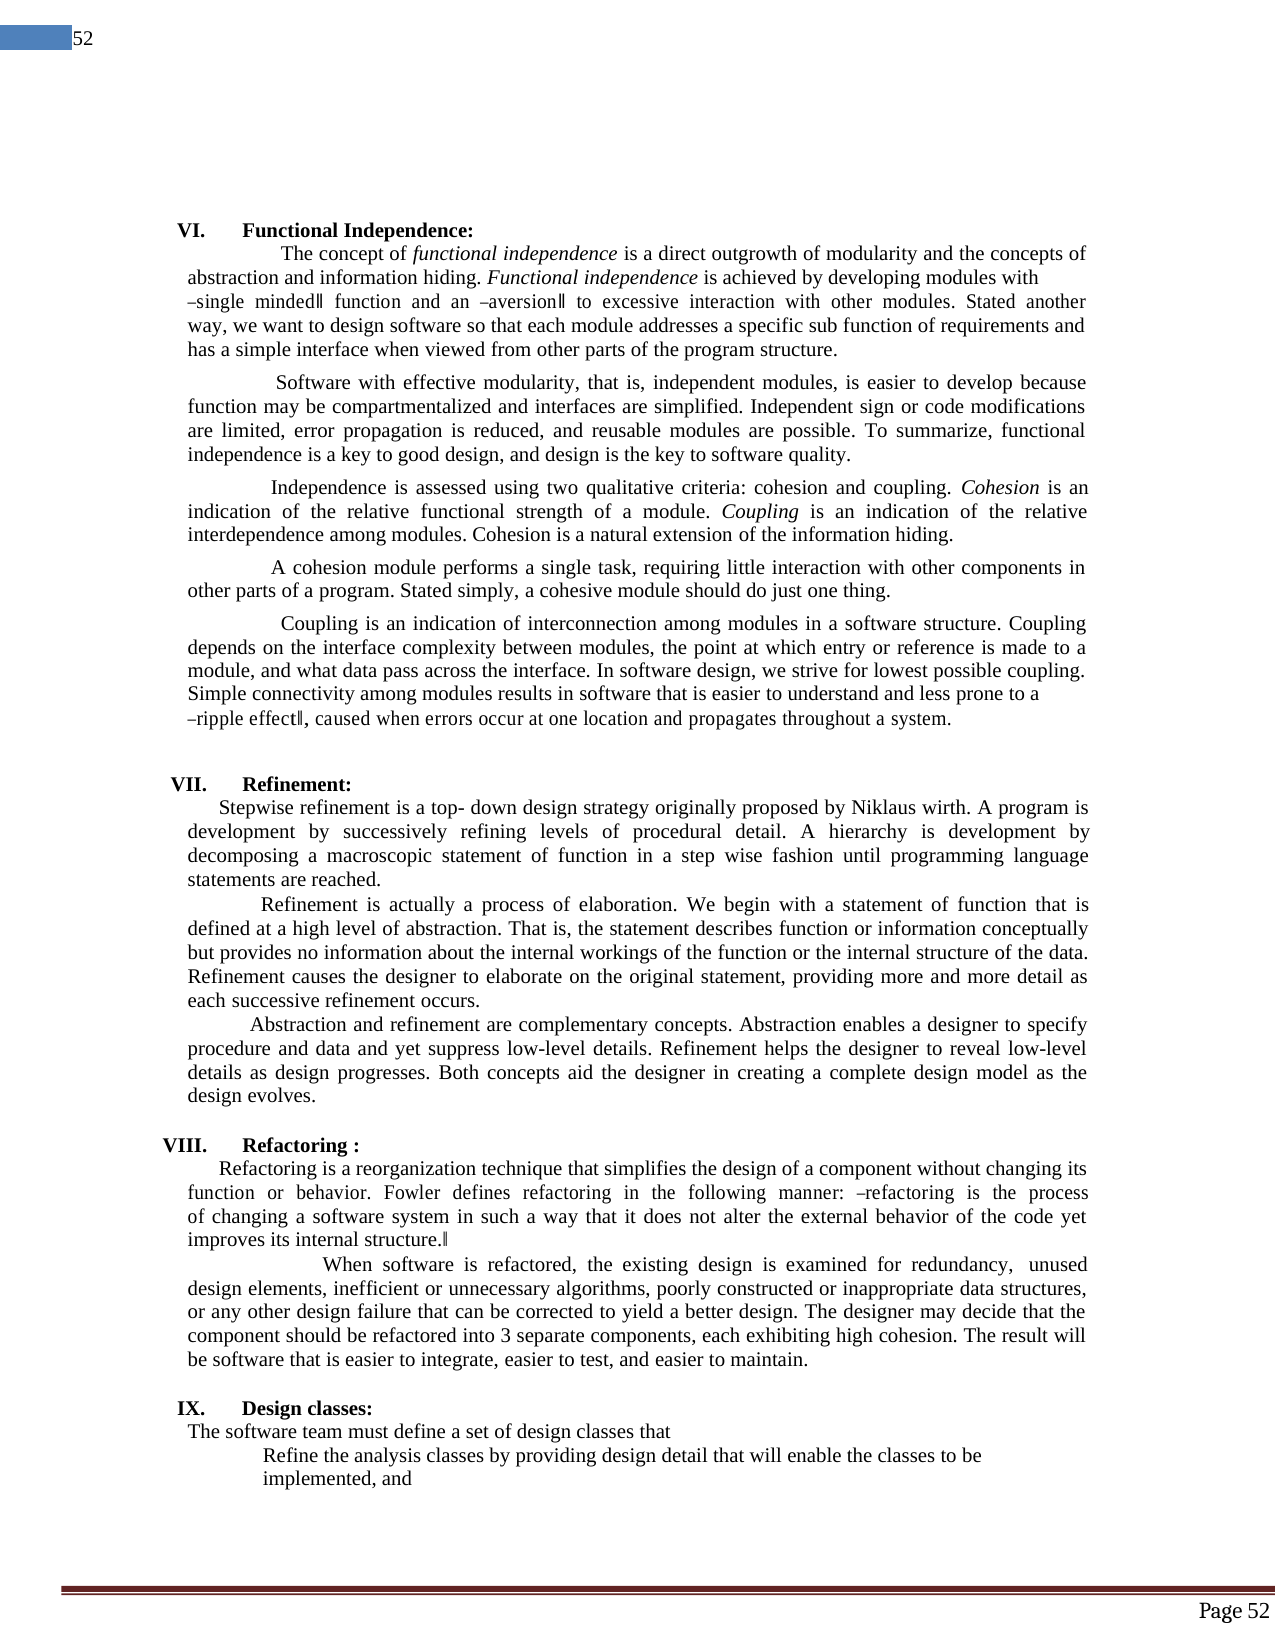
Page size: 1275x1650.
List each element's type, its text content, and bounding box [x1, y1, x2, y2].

text Abstraction and refinement are complementary concepts. Abstraction enables a designer to specify procedure and data and yet suppress low-level details. Refinement helps the designer to reveal low-level details as design progresses. Both concepts aid the designer in creating a complete design model as the design evolves. [187, 1013, 1088, 1107]
text Refinement is actually a process of elaboration. We begin with a statement of function that is defined at a high level of abstraction. That is, the statement describes function or information conceptually but provides no information about the internal workings of the function or the internal structure of the data. Refinement causes the designer to elaborate on the original statement, providing more and more detail as each successive refinement occurs. [187, 892, 1090, 1012]
text When software is refactored, the existing design is examined for redundancy, unused design elements, inefficient or unnecessary algorithms, poorly constructed or inappropriate data structures, or any other design failure that can be corrected to yield a better design. The designer may decide that the component should be refactored into 3 separate components, each exhibiting high cohesion. The result will be software that is easier to integrate, easier to test, and easier to maintain. [187, 1253, 1088, 1371]
text Stepwise refinement is a top- down design strategy originally proposed by Niklaus wirth. A program is development by successively refining levels of procedural detail. A hierarchy is development by decomposing a macroscopic statement of function in a step wise fashion until programming language statements are reached. [187, 796, 1091, 891]
text ―ripple effect‖, caused when errors occur at one location and propagates throughout a system. [187, 706, 1275, 730]
text Refine the analysis classes by providing design detail that will enable the classes to be implemented, and [263, 1444, 1078, 1489]
subtitle Functional Independence: [177, 218, 1275, 242]
text Refactoring is a reorganization technique that simplifies the design of a component without changing its function or behavior. Fowler defines refactoring in the following manner: ―refactoring is the process of changing a software system in such a way that it does not alter the external behavior of the code yet improves its internal structure.‖ [187, 1157, 1088, 1251]
text Software with effective modularity, that is, independent modules, is easier to develop because function may be compartmentalized and interfaces are simplified. Independent sign or code modifications are limited, error propagation is reduced, and reusable modules are possible. To summarize, functional independence is a key to good design, and design is the key to software quality. [187, 371, 1087, 466]
subtitle Design classes: [177, 1396, 1275, 1420]
text A cohesion module performs a single task, requiring little interaction with other components in other parts of a program. Stated simply, a cohesive module should do just one thing. [187, 556, 1087, 602]
text The concept of functional independence is a direct outgrowth of modularity and the concepts of abstraction and information hiding. Functional independence is achieved by developing modules with [187, 242, 1087, 289]
text ―single minded‖ function and an ―aversion‖ to excessive interaction with other modules. Stated another way, we want to design software so that each module addresses a specific sub function of requirements and has a simple interface when viewed from other parts of the program structure. [187, 290, 1087, 361]
text Independence is assessed using two qualitative criteria: cohesion and coupling. Cohesion is an indication of the relative functional strength of a module. Coupling is an indication of the relative interdependence among modules. Cohesion is a natural extension of the information hiding. [187, 476, 1089, 546]
text Coupling is an indication of interconnection among modules in a software structure. Coupling depends on the interface complexity between modules, the point at which entry or reference is made to a module, and what data pass across the interface. In software design, we strive for lowest possible coupling. Simple connectivity among modules results in software that is easier to understand and less prone to a [187, 612, 1088, 705]
subtitle Refactoring : [162, 1133, 1275, 1157]
subtitle Refinement: [170, 773, 1275, 796]
text The software team must define a set of design classes that [187, 1420, 1275, 1443]
